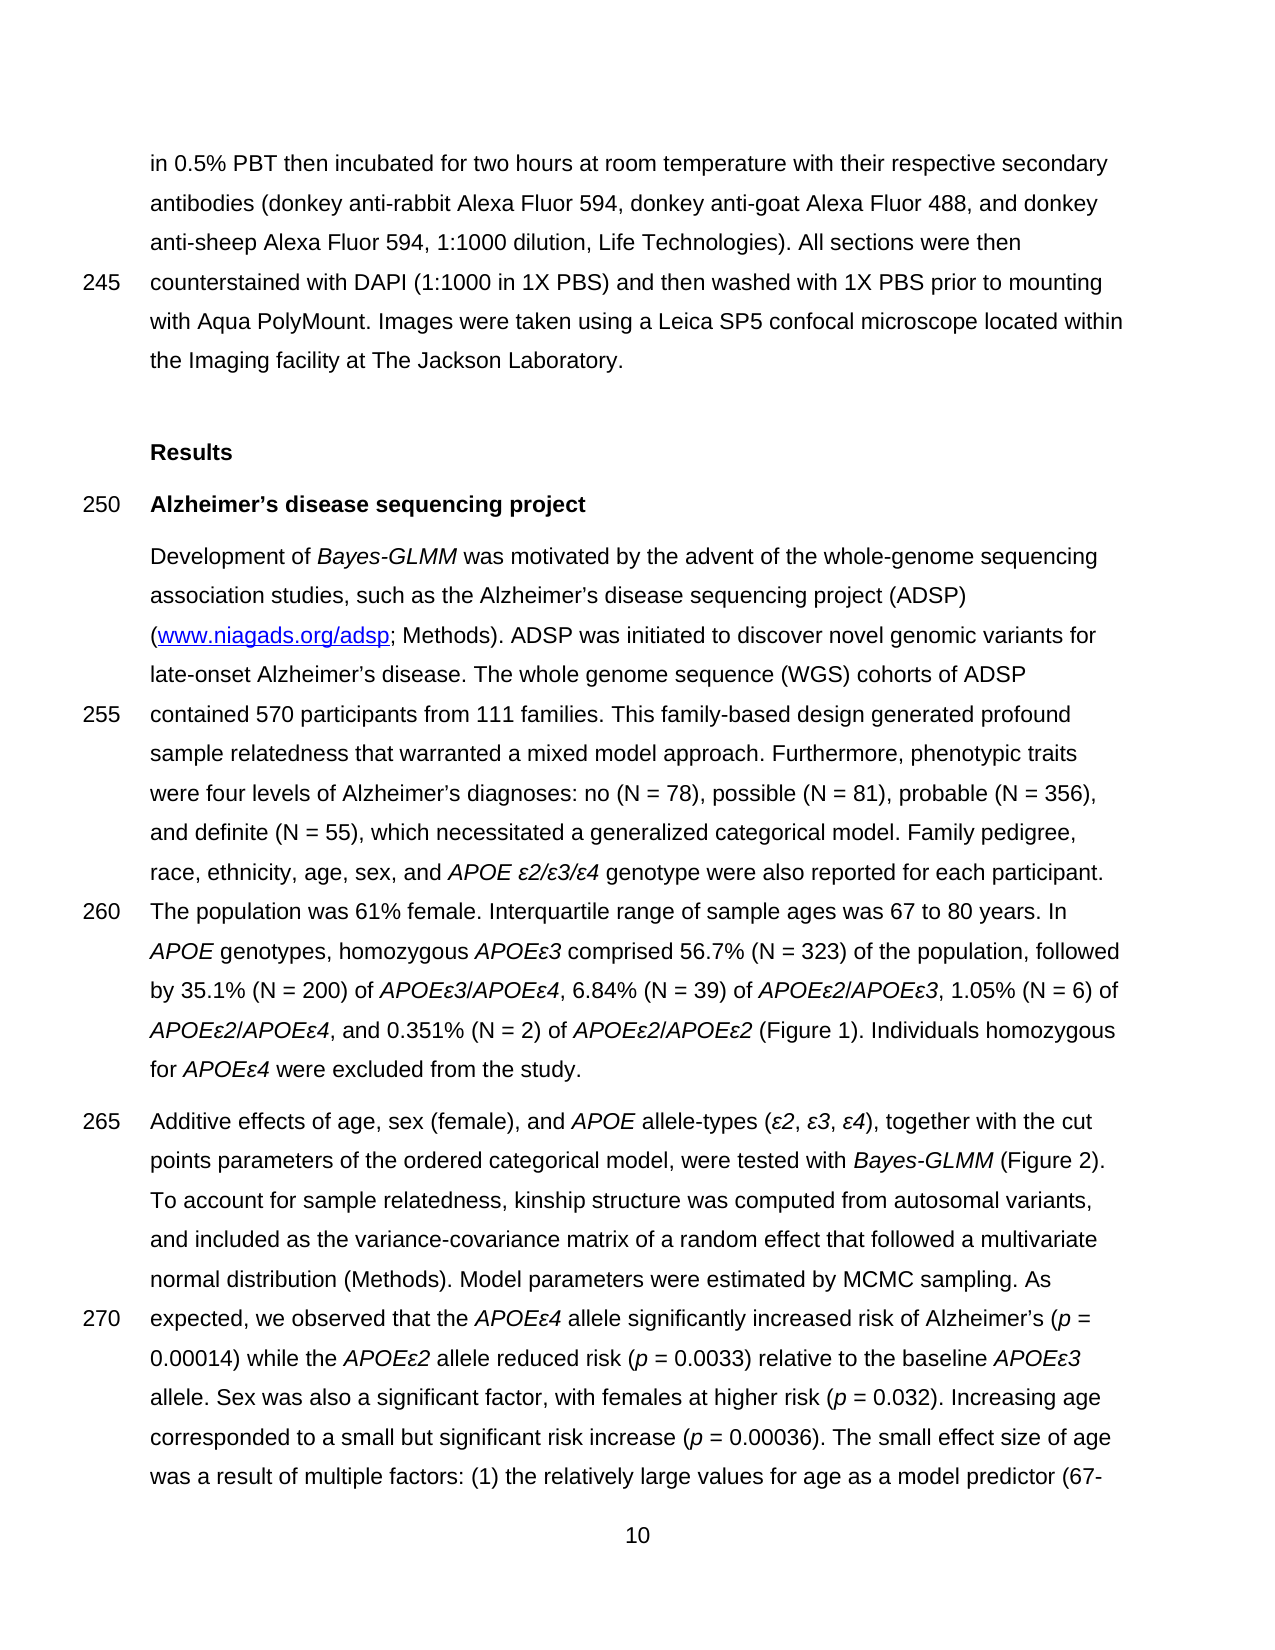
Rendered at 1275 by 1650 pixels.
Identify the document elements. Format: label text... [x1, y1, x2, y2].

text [150, 150, 1125, 374]
text Results [150, 439, 1125, 465]
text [150, 1108, 1125, 1490]
text Development of Bayes-GLMM was motivated by the advent of the whole-genome sequencing association studies, such as the Alzheimer’s disease sequencing project (ADSP) (www.niagads.org/adsp; Methods). ADSP was initiated to discover novel genomic variants for late-onset Alzheimer’s disease. The whole genome sequence (WGS) cohorts of ADSP contained 570 participants from 111 families. This family-based design generated profound sample relatedness that warranted a mixed model approach. Furthermore, phenotypic traits were four levels of Alzheimer’s diagnoses: no (N = 78), possible (N = 81), probable (N = 356), and definite (N = 55), which necessitated a generalized categorical model. Family pedigree, race, ethnicity, age, sex, and APOE ε2/ε3/ε4 genotype were also reported for each participant. The population was 61% female. Interquartile range of sample ages was 67 to 80 years. In APOE genotypes, homozygous APOEε3 comprised 56.7% (N = 323) of the population, followed by 35.1% (N = 200) of APOEε3/APOEε4, 6.84% (N = 39) of APOEε2/APOEε3, 1.05% (N = 6) of APOEε2/APOEε4, and 0.351% (N = 2) of APOEε2/APOEε2 (Figure 1). Individuals homozygous for APOEε4 were excluded from the study. [150, 543, 1125, 1082]
text Alzheimer’s disease sequencing project [150, 491, 1125, 517]
